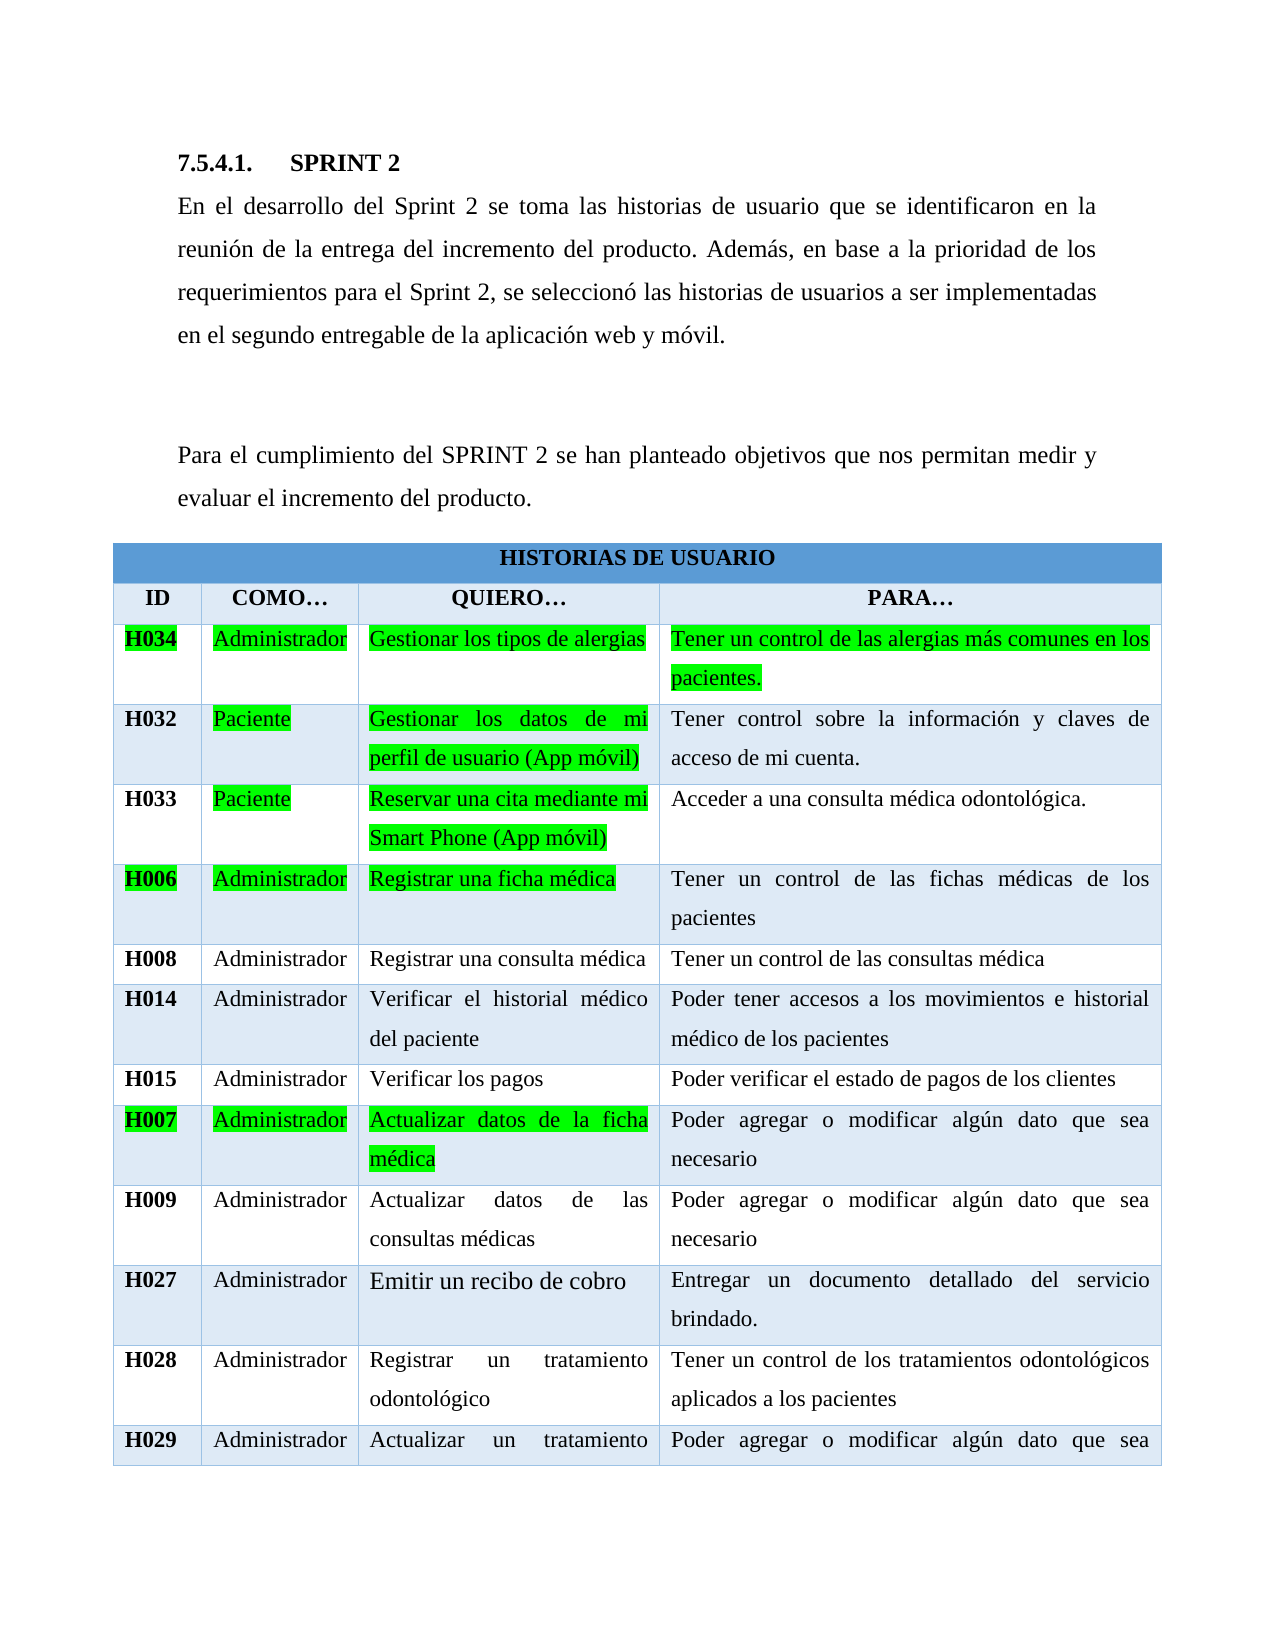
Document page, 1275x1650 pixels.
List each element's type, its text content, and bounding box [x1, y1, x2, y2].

table_cell H006 [114, 865, 201, 944]
table_cell H008 [114, 945, 201, 984]
table_cell Tener un control de las fichas médicas de los pacientes [660, 865, 1161, 944]
table_cell Administrador [202, 1186, 358, 1265]
table_cell Poder tener accesos a los movimientos e historial médico de los pacientes [660, 985, 1161, 1064]
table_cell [660, 1426, 1161, 1465]
table_cell Administrador [202, 985, 358, 1064]
table_cell Gestionar los datos de mi perfil de usuario (App móvil) [359, 705, 659, 784]
table_cell H033 [114, 785, 201, 864]
table_cell Tener un control de los tratamientos odontológicos aplicados a los pacientes [660, 1346, 1161, 1425]
table_cell H028 [114, 1346, 201, 1425]
table_cell Actualizar datos de la ficha médica [359, 1106, 659, 1185]
table_cell Registrar una consulta médica [359, 945, 659, 984]
table_cell Emitir un recibo de cobro [359, 1266, 659, 1345]
table_cell Gestionar los tipos de alergias [359, 625, 659, 704]
table_cell H014 [114, 985, 201, 1064]
table_cell Administrador [202, 1426, 358, 1465]
table_cell Paciente [202, 785, 358, 864]
table_cell Tener control sobre la información y claves de acceso de mi cuenta. [660, 705, 1161, 784]
table_header HISTORIAS DE USUARIO [114, 544, 1161, 583]
table_cell Tener un control de las consultas médica [660, 945, 1161, 984]
table_cell Administrador [202, 1346, 358, 1425]
table_cell Administrador [202, 1266, 358, 1345]
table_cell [359, 1426, 659, 1465]
table_cell QUIERO… [359, 584, 659, 624]
table_cell H007 [114, 1106, 201, 1185]
table_cell Poder agregar o modificar algún dato que sea necesario [660, 1106, 1161, 1185]
text Para el cumplimiento del SPRINT 2 se han planteado objetivos que nos permitan medir y evaluar el incremento del producto. [177, 440, 1098, 512]
table_cell Administrador [202, 1106, 358, 1185]
table_cell Tener un control de las alergias más comunes en los pacientes. [660, 625, 1161, 704]
subtitle SPRINT 2 [177, 148, 1098, 176]
table_cell Entregar un documento detallado del servicio brindado. [660, 1266, 1161, 1345]
table_cell Poder agregar o modificar algún dato que sea necesario [660, 1186, 1161, 1265]
table_cell Registrar un tratamiento odontológico [359, 1346, 659, 1425]
table_cell Administrador [202, 625, 358, 704]
table_cell Actualizar datos de las consultas médicas [359, 1186, 659, 1265]
text En el desarrollo del Sprint 2 se toma las historias de usuario que se identificaron en la reunión de la entrega del incremento del producto. Además, en base a la prioridad de los requerimientos para el Sprint 2, se seleccionó las historias de usuarios a ser implementadas en el segundo entregable de la aplicación web y móvil. [177, 191, 1098, 349]
table_cell Administrador [202, 865, 358, 944]
table_cell PARA… [660, 584, 1161, 624]
table_cell Paciente [202, 705, 358, 784]
table_cell Verificar los pagos [359, 1065, 659, 1105]
table_cell Verificar el historial médico del paciente [359, 985, 659, 1064]
table_cell Administrador [202, 945, 358, 984]
table_cell Acceder a una consulta médica odontológica. [660, 785, 1161, 864]
table_cell Administrador [202, 1065, 358, 1105]
table_cell Poder verificar el estado de pagos de los clientes [660, 1065, 1161, 1105]
table_cell H029 [114, 1426, 201, 1465]
table_cell H034 [114, 625, 201, 704]
table_cell Registrar una ficha médica [359, 865, 659, 944]
table_cell H015 [114, 1065, 201, 1105]
table_cell H009 [114, 1186, 201, 1265]
table_cell ID [114, 584, 201, 624]
table_cell H027 [114, 1266, 201, 1345]
table_cell Reservar una cita mediante mi Smart Phone (App móvil) [359, 785, 659, 864]
table_cell COMO… [202, 584, 358, 624]
table_cell H032 [114, 705, 201, 784]
